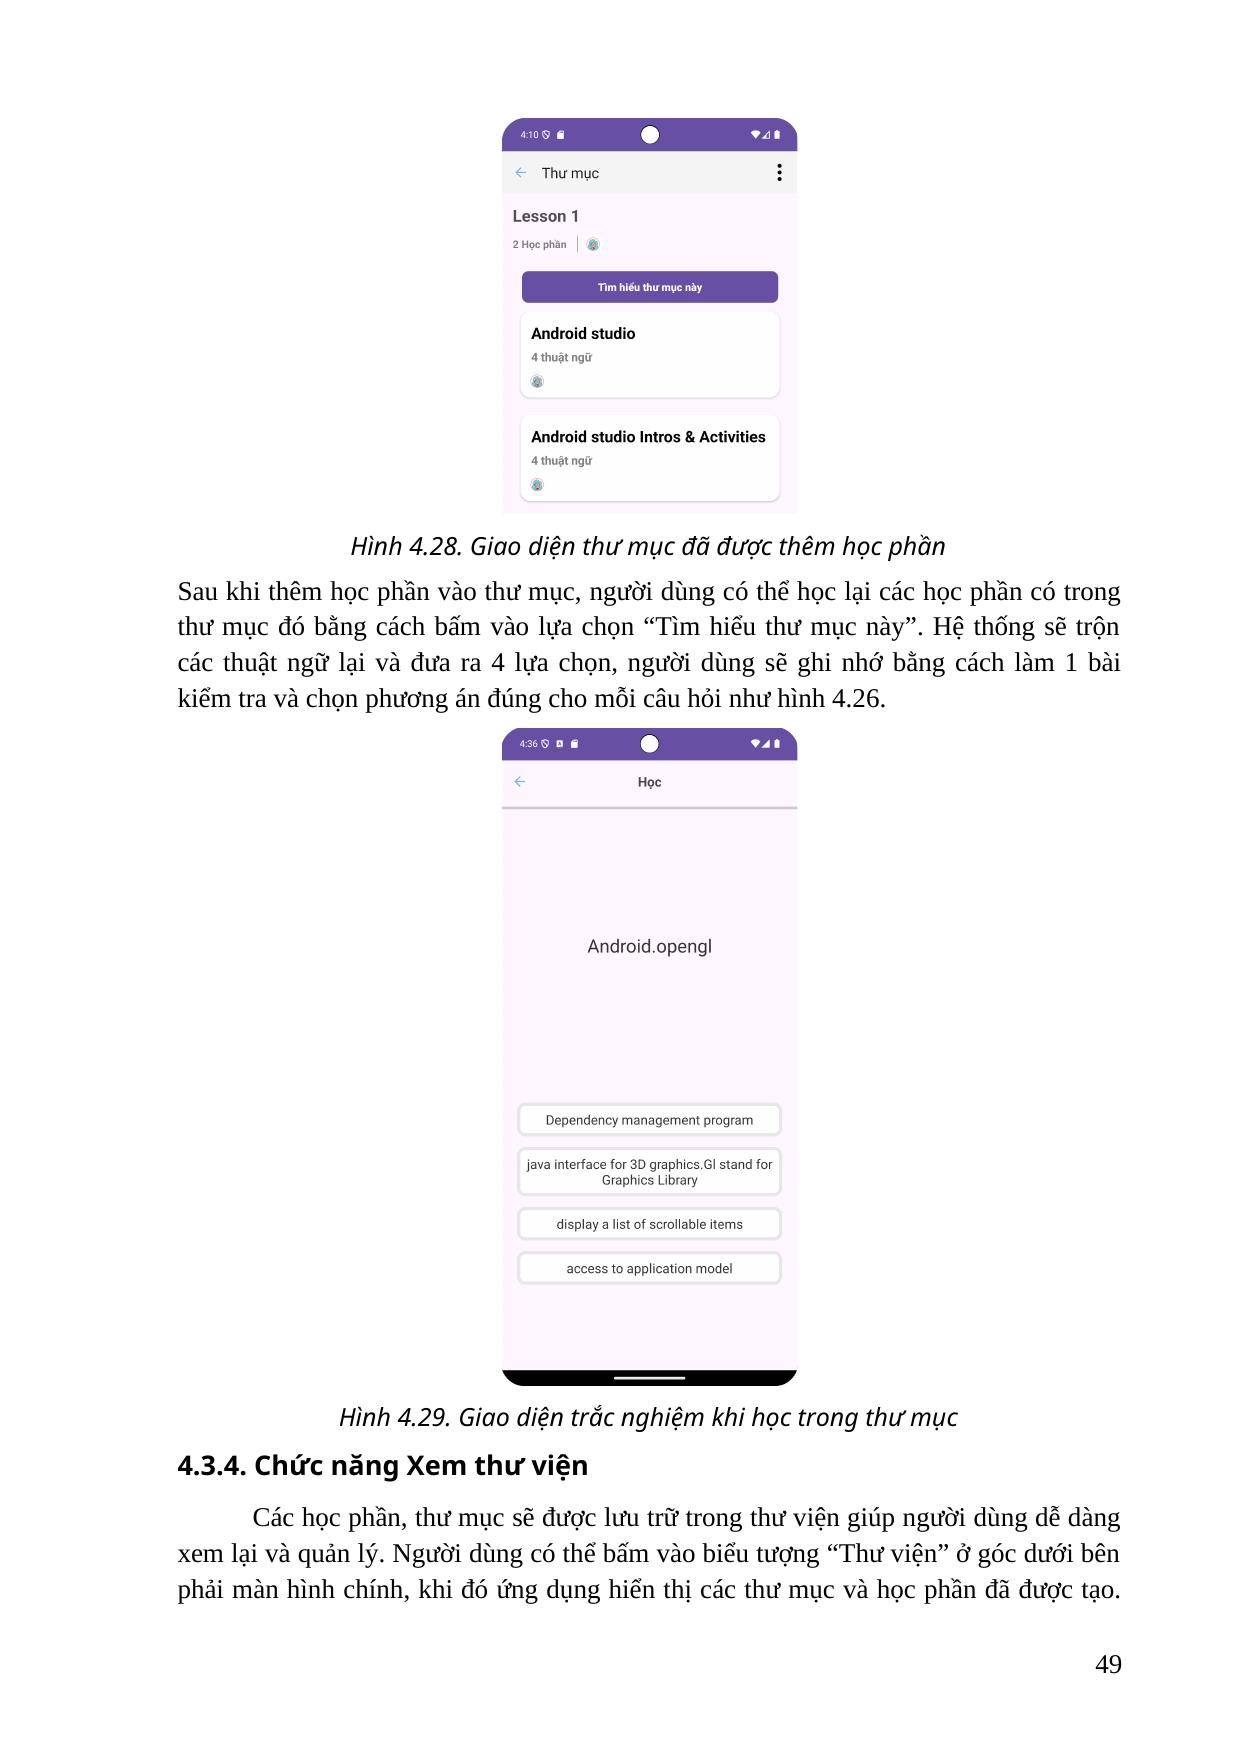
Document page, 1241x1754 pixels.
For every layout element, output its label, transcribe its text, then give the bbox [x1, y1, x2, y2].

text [177, 1502, 1122, 1604]
picture [502, 728, 798, 1386]
text Sau khi thêm học phần vào thư mục, người dùng có thể học lại các học phần có trong thư mục đó bằng cách bấm vào lựa chọn “Tìm hiểu thư mục này”. Hệ thống sẽ trộn các thuật ngữ lại và đưa ra 4 lựa chọn, người dùng sẽ ghi nhớ bằng cách làm 1 bài kiểm tra và chọn phương án đúng cho mỗi câu hỏi như hình 4.26. [177, 575, 1122, 713]
picture [502, 118, 798, 514]
subtitle 4.3.4. Chức năng Xem thư viện [177, 1447, 1122, 1483]
